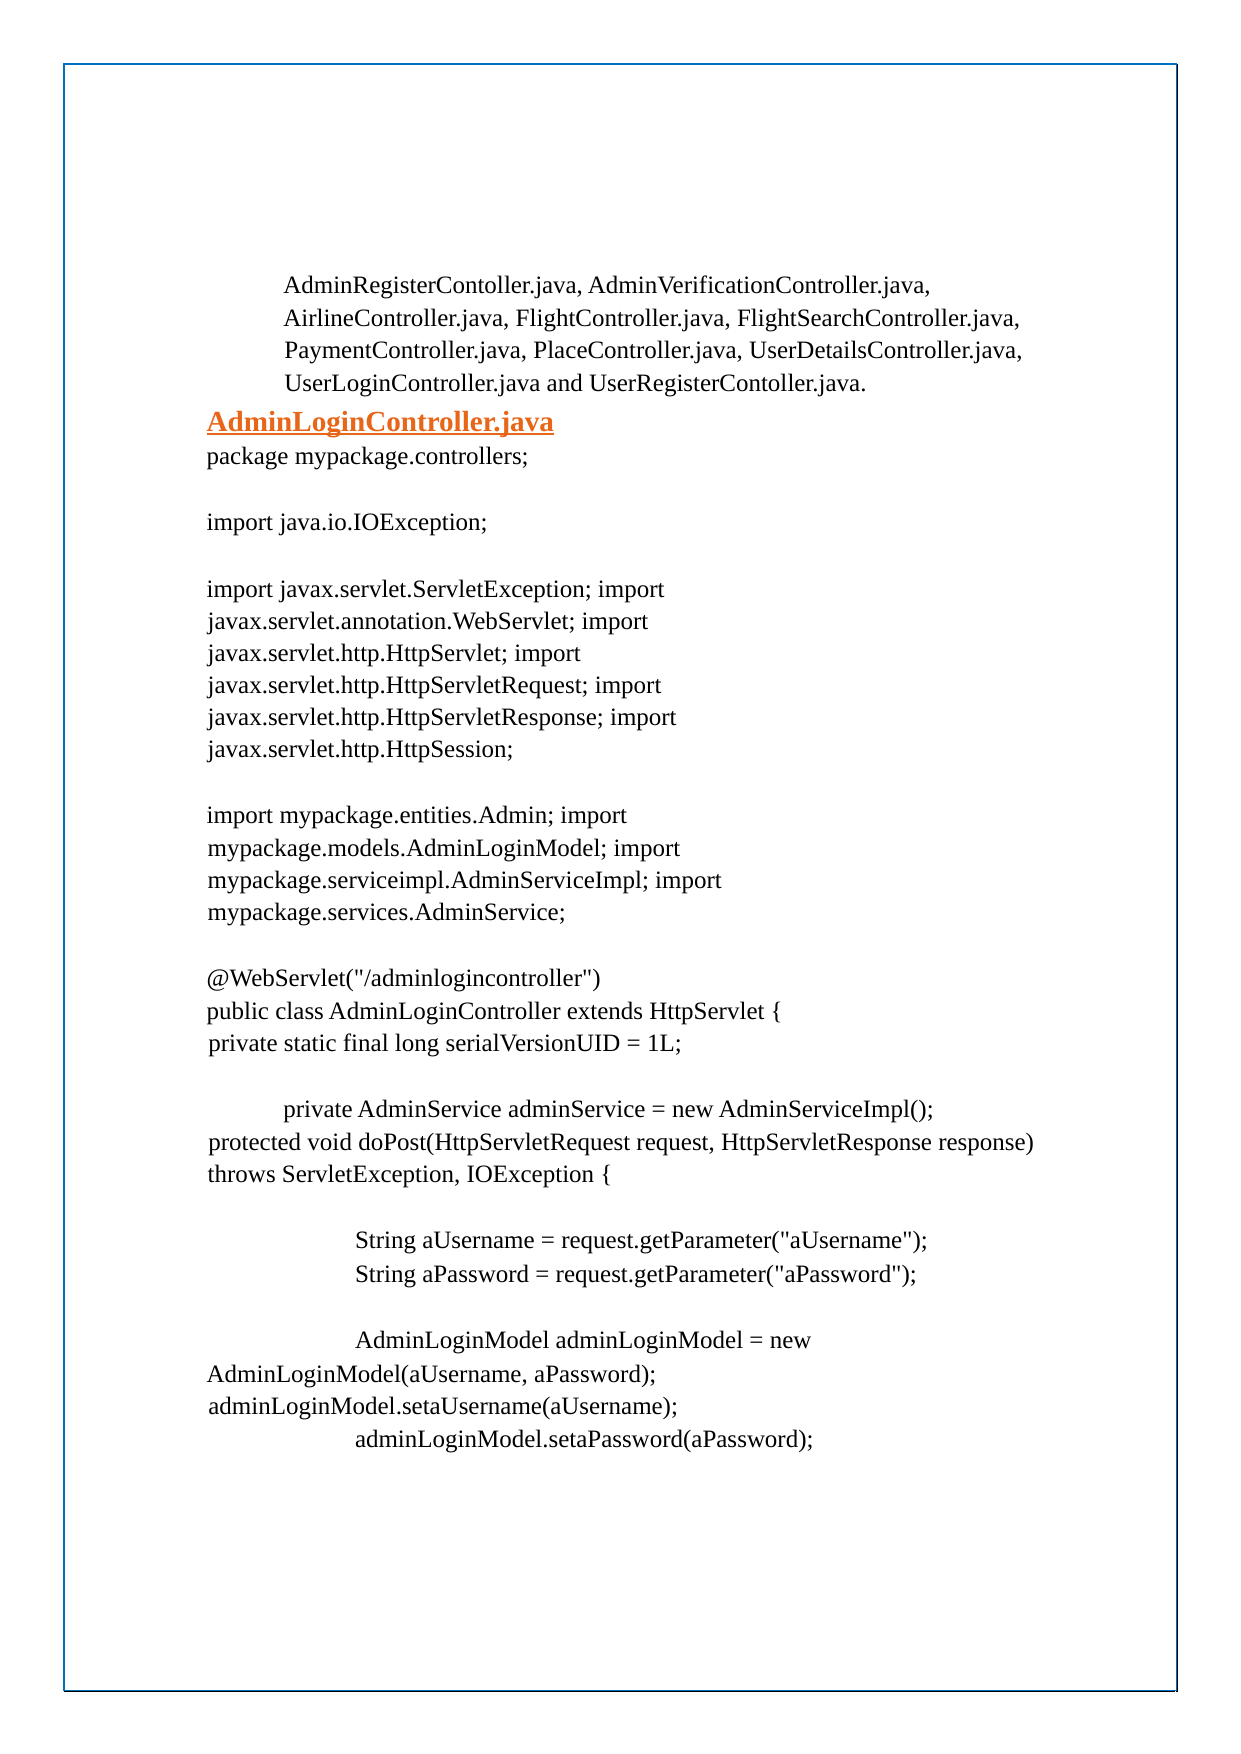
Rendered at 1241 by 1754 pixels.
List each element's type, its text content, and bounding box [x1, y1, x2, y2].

text private AdminService adminService = new AdminServiceImpl(); protected void doPost(HttpServletRequest request, HttpServletResponse response) throws ServletException, IOException { [206, 1094, 1036, 1188]
text String aUsername = request.getParameter("aUsername"); [133, 1226, 1108, 1254]
text String aPassword = request.getParameter("aPassword"); [133, 1259, 1108, 1287]
text import javax.servlet.ServletException; import javax.servlet.annotation.WebServlet; import javax.servlet.http.HttpServlet; import javax.servlet.http.HttpServletRequest; import javax.servlet.http.HttpServletResponse; import javax.servlet.http.HttpSession; [206, 574, 677, 763]
text AdminRegisterContoller.java, AdminVerificationController.java, [283, 270, 1106, 299]
text public class AdminLoginController extends HttpServlet { private static final long serialVersionUID = 1L; [206, 996, 862, 1057]
subtitle AdminLoginController.java [206, 404, 1108, 438]
text AdminLoginModel adminLoginModel = new [133, 1325, 1108, 1354]
text import java.io.IOException; [206, 507, 1106, 536]
text adminLoginModel.setaPassword(aPassword); [133, 1424, 1108, 1453]
text package mypackage.controllers; [206, 441, 1106, 470]
text AirlineController.java, FlightController.java, FlightSearchController.java, PaymentController.java, PlaceController.java, UserDetailsController.java, UserLoginController.java and UserRegisterContoller.java. [283, 303, 1106, 396]
text AdminLoginModel(aUsername, aPassword); adminLoginModel.setaUsername(aUsername); [206, 1359, 1106, 1419]
text @WebServlet("/adminlogincontroller") [206, 963, 1106, 992]
text import mypackage.entities.Admin; import mypackage.models.AdminLoginModel; import mypackage.serviceimpl.AdminServiceImpl; import mypackage.services.AdminService; [206, 801, 722, 926]
